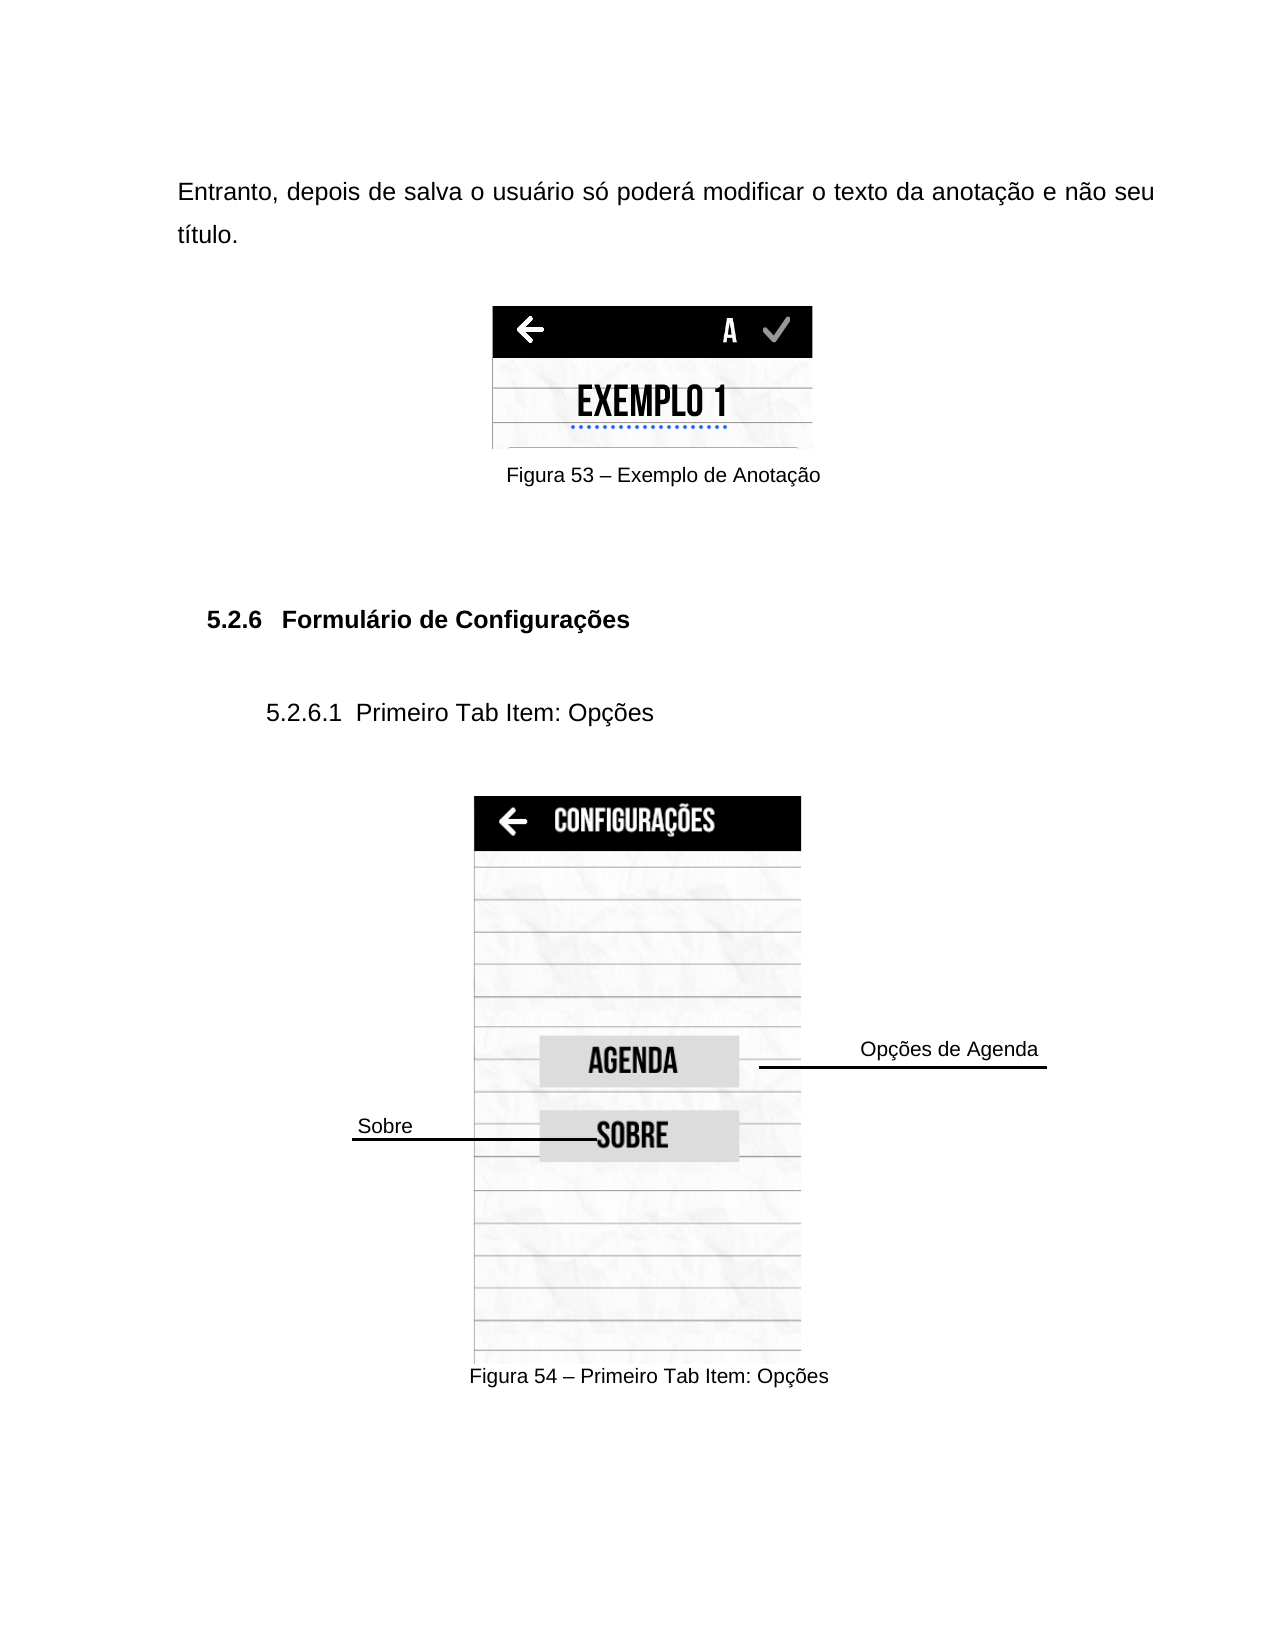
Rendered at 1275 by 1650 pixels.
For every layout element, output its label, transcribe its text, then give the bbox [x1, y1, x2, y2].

subtitle Formulário de Configurações [207, 605, 1157, 633]
subtitle Primeiro Tab Item: Opções [266, 698, 1157, 727]
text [177, 177, 1157, 249]
picture [492, 306, 813, 449]
text Figura 54 – Primeiro Tab Item: Opções [112, 1364, 1157, 1388]
picture [473, 796, 802, 1364]
text Figura 53 – Exemplo de Anotação [112, 463, 1157, 487]
